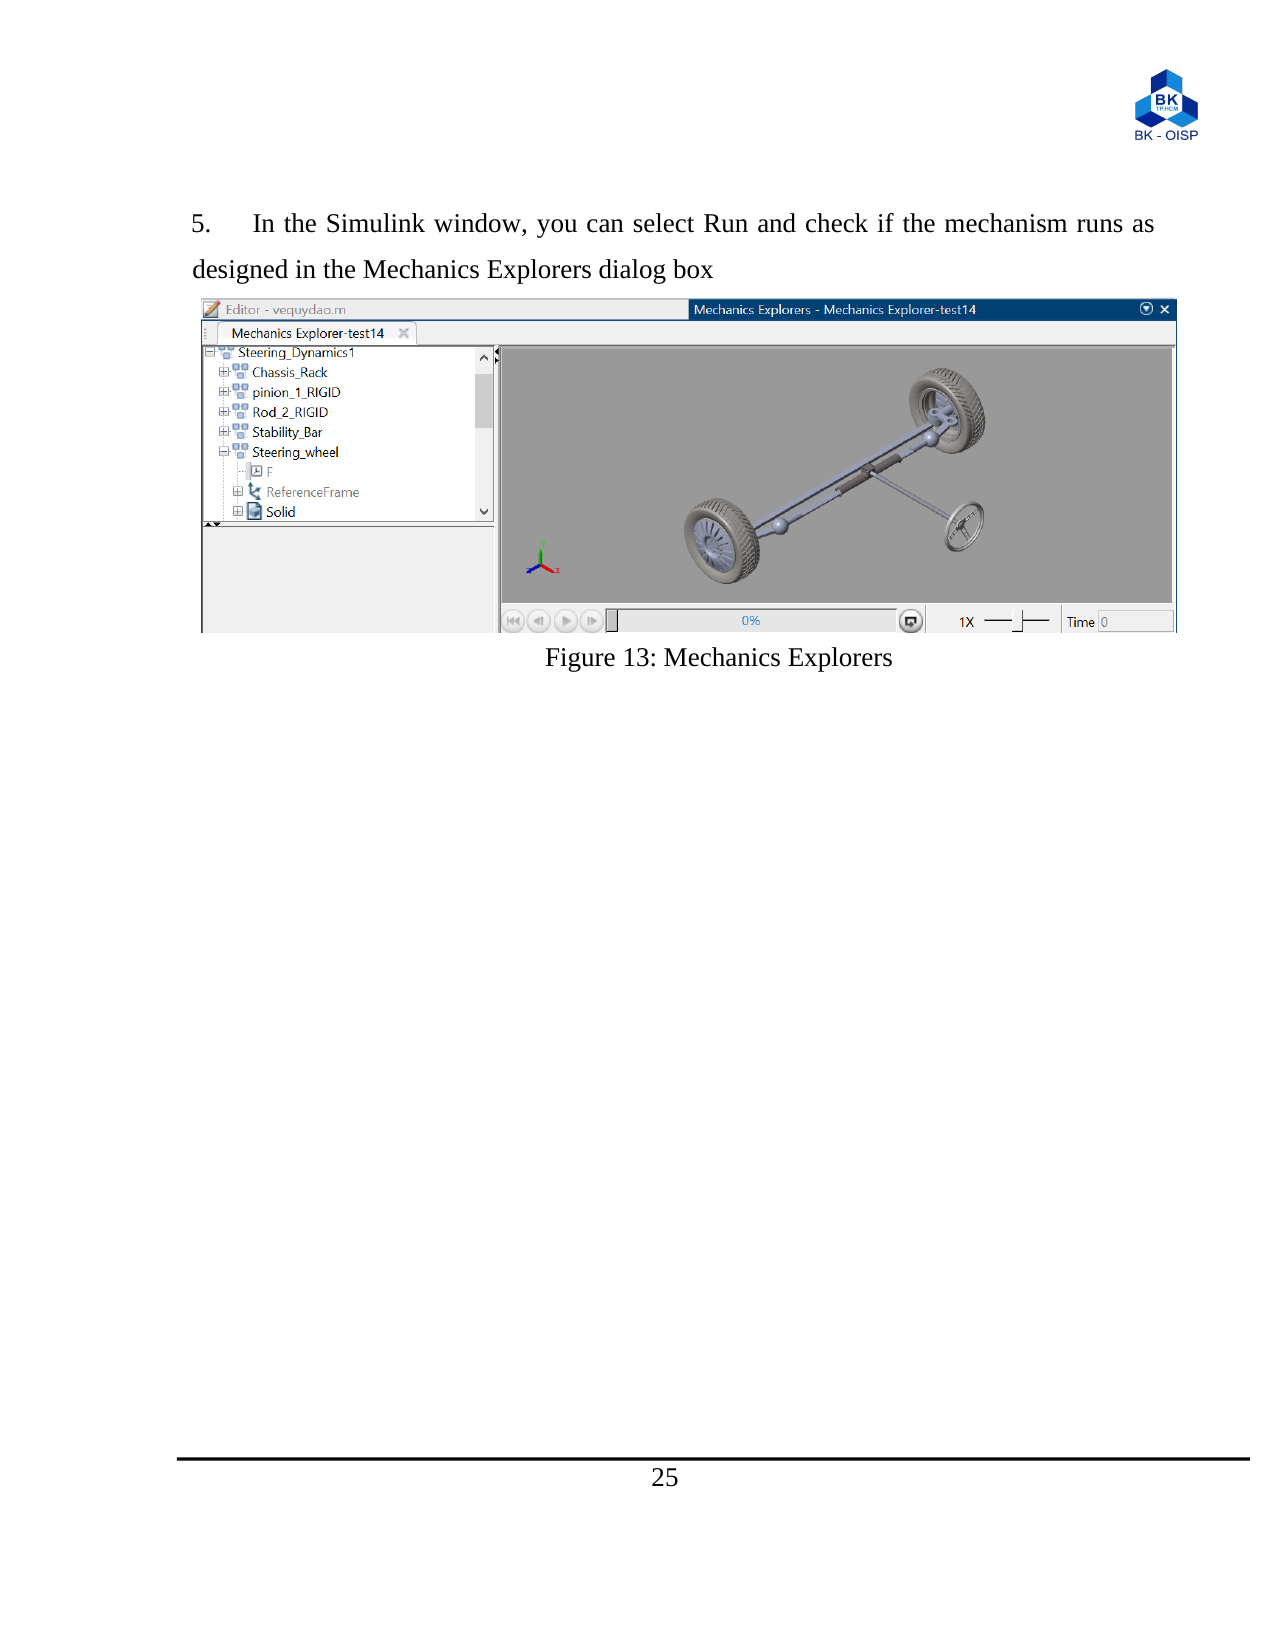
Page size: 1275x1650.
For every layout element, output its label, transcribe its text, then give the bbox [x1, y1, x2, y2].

picture [201, 297, 1177, 633]
picture [1134, 68, 1199, 146]
list In the Simulink window, you can select Run and check if the mechanism runs as designed in the Mechanics Explorers dialog box [191, 207, 1157, 284]
